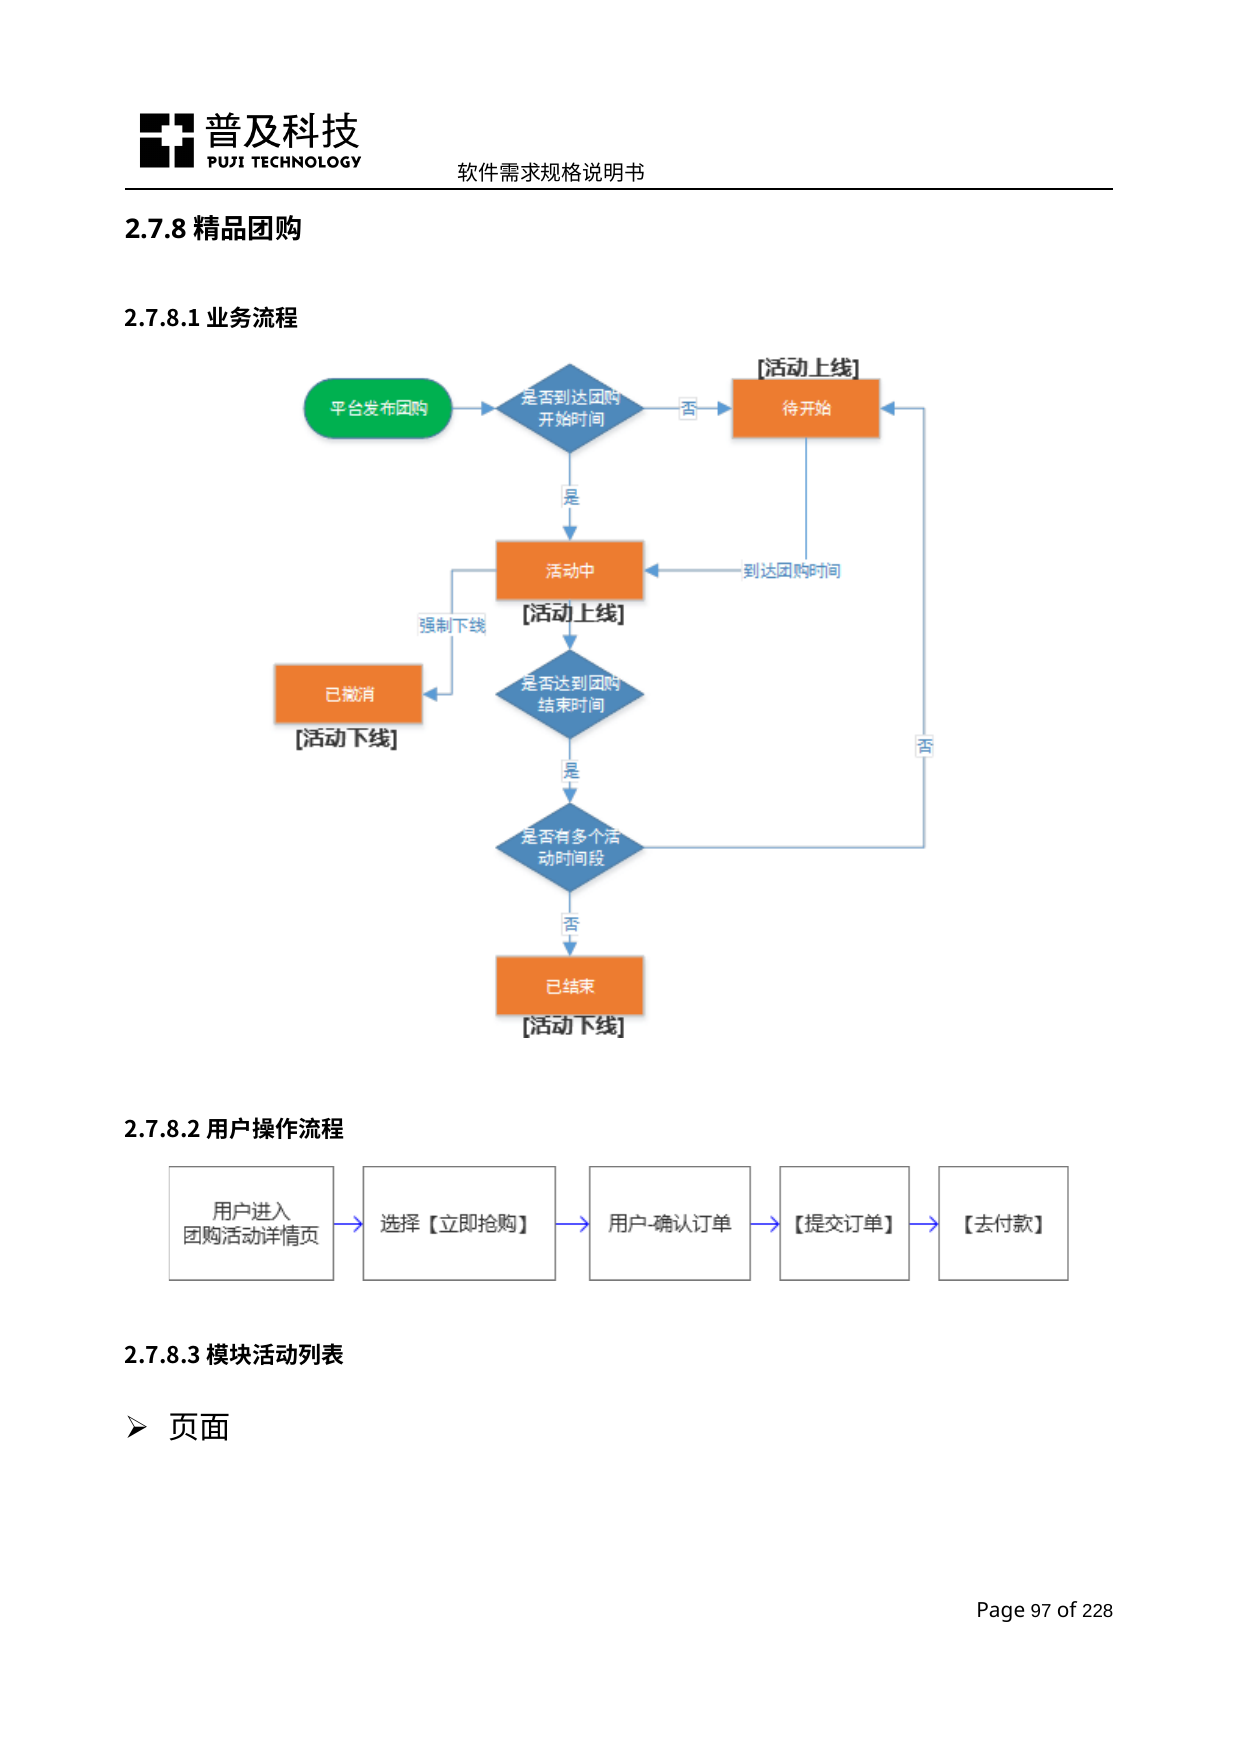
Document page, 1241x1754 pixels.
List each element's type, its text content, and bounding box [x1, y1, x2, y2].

picture [124, 103, 365, 180]
list 页面 [124, 1393, 1113, 1458]
subtitle 业务流程 [124, 284, 1113, 349]
picture [267, 355, 970, 1038]
subtitle 模块活动列表 [124, 1321, 1113, 1386]
subtitle 精品团购 [124, 194, 1113, 259]
subtitle 用户操作流程 [124, 1095, 1113, 1160]
picture [168, 1166, 1069, 1281]
